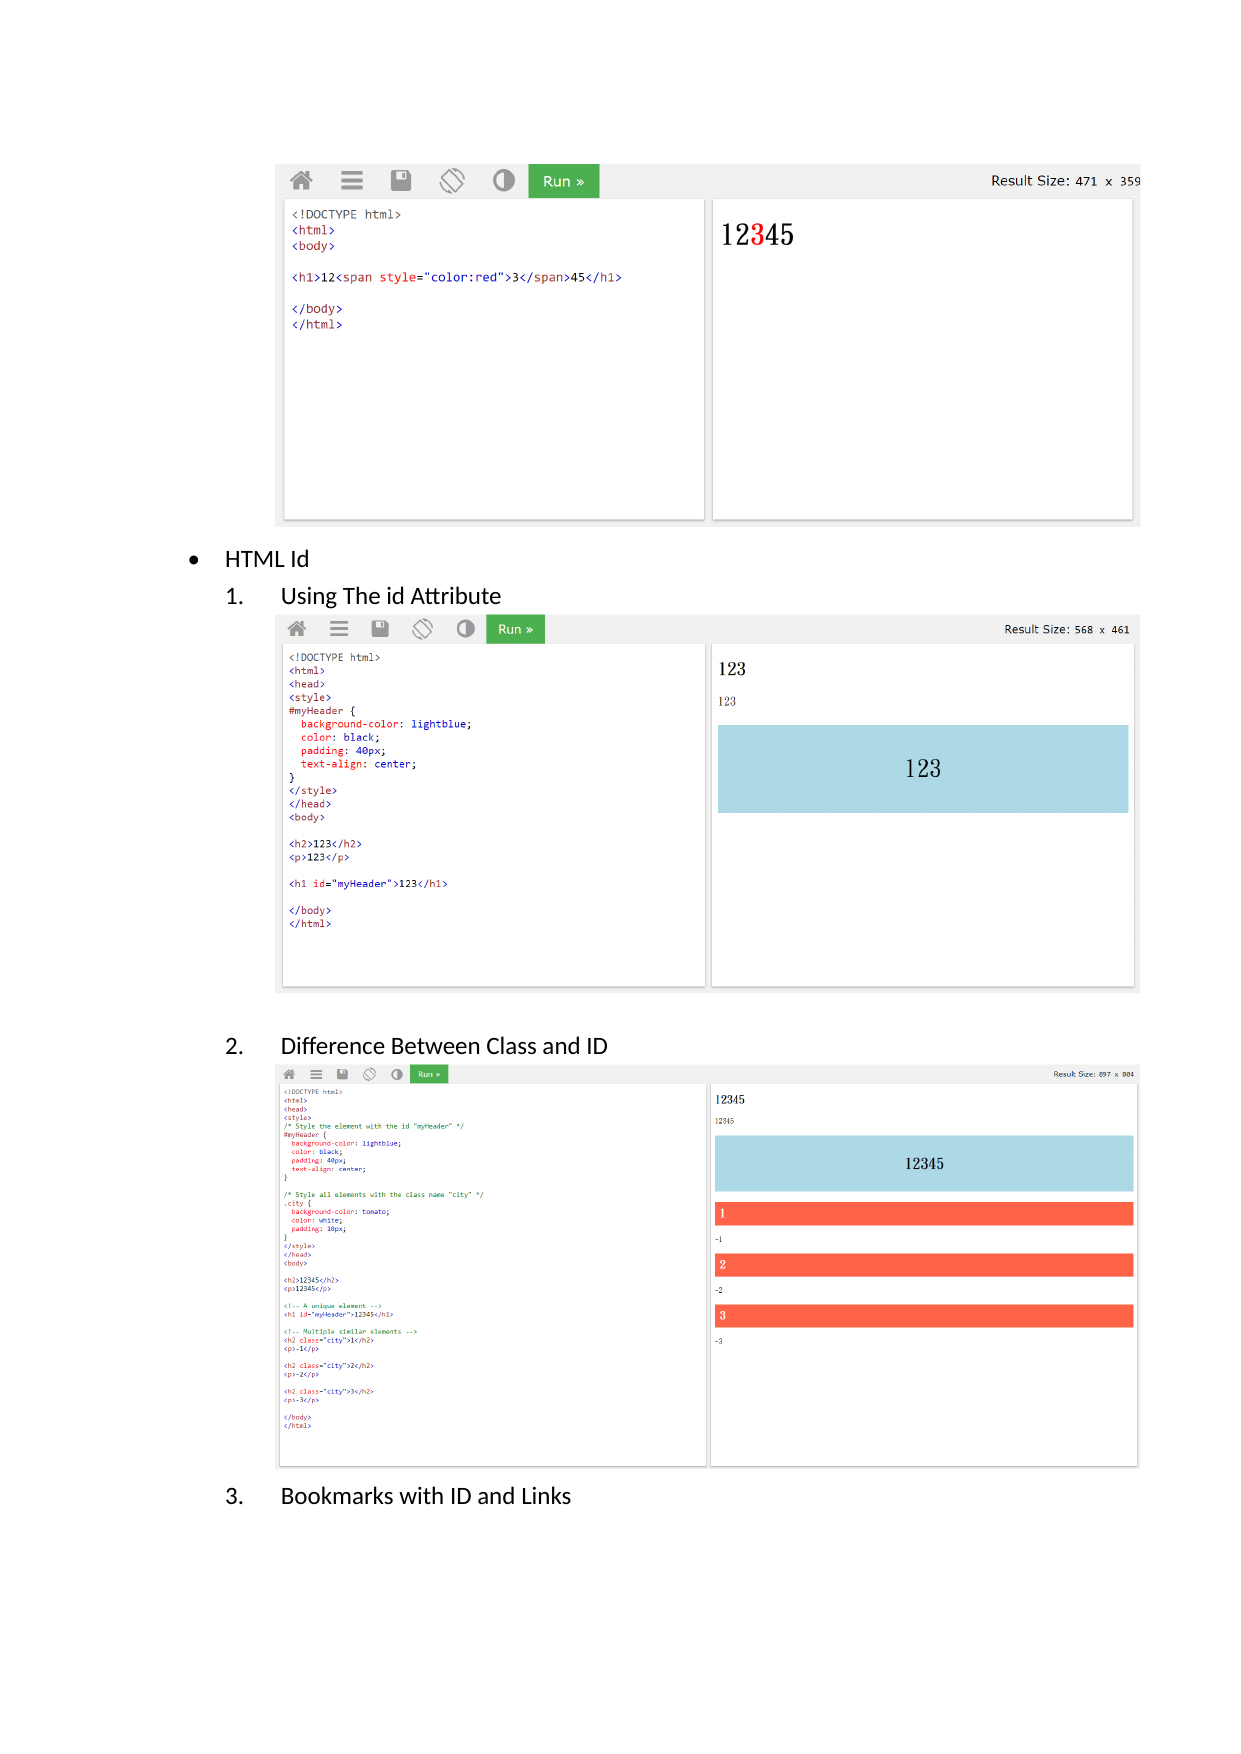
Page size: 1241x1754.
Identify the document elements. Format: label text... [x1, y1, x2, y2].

picture [275, 1064, 1141, 1469]
picture [275, 614, 1141, 993]
picture [275, 164, 1141, 527]
list Using The id Attribute [225, 577, 1053, 614]
list Bookmarks with ID and Links [225, 1477, 1053, 1514]
list HTML Id [187, 539, 1053, 577]
list Difference Between Class and ID [225, 1027, 1053, 1064]
